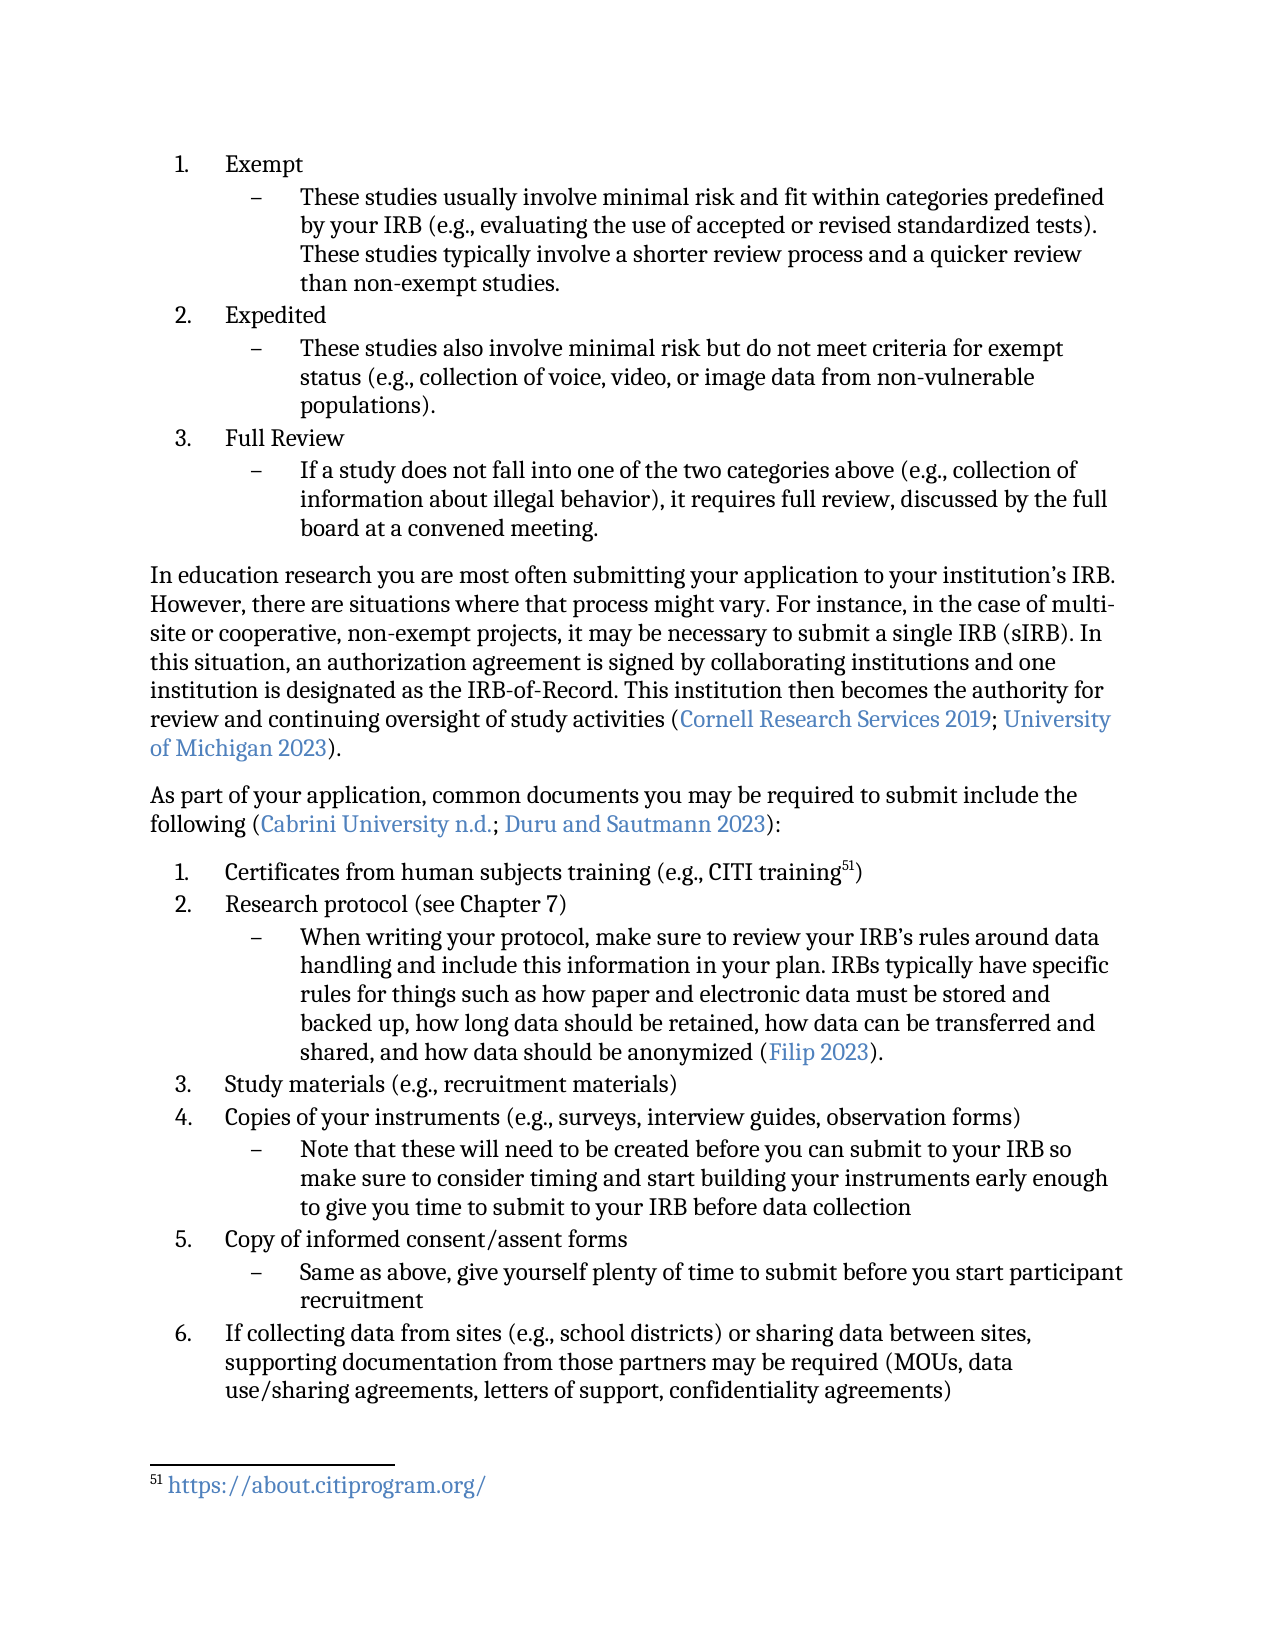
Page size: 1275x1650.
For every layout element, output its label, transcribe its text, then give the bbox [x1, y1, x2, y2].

list Same as above, give yourself plenty of time to submit before you start participant recruitment [250, 1257, 1125, 1315]
list Note that these will need to be created before you can submit to your IRB so make sure to consider timing and start building your instruments early enough to give you time to submit to your IRB before data collection [250, 1135, 1125, 1221]
list If collecting data from sites (e.g., school districts) or sharing data between sites, supporting documentation from those partners may be required (MOUs, data use/sharing agreements, letters of support, confidentiality agreements) [175, 1319, 1125, 1405]
list Study materials (e.g., recruitment materials) [175, 1070, 1125, 1099]
list If a study does not fall into one of the two categories above (e.g., collection of information about illegal behavior), it requires full review, discussed by the full board at a convened meeting. [250, 456, 1125, 542]
text As part of your application, common documents you may be required to submit include the following (Cabrini University n.d.; Duru and Sautmann 2023): [150, 781, 1125, 839]
list When writing your protocol, make sure to review your IRB’s rules around data handling and include this information in your plan. IRBs typically have specific rules for things such as how paper and electronic data must be stored and backed up, how long data should be retained, how data can be transferred and shared, and how data should be anonymized (Filip 2023). [250, 922, 1125, 1066]
list Copies of your instruments (e.g., surveys, interview guides, observation forms) [175, 1102, 1125, 1131]
list Certificates from human subjects training (e.g., CITI training) [175, 857, 1125, 886]
list These studies usually involve minimal risk and fit within categories predefined by your IRB (e.g., evaluating the use of accepted or revised standardized tests). These studies typically involve a shorter review process and a quicker review than non-exempt studies. [250, 182, 1125, 297]
list Expedited [175, 301, 1125, 330]
list Full Review [175, 424, 1125, 452]
list Research protocol (see Chapter 7) [175, 890, 1125, 919]
list These studies also involve minimal risk but do not meet criteria for exempt status (e.g., collection of voice, video, or image data from non-vulnerable populations). [250, 334, 1125, 420]
text In education research you are most often submitting your application to your institution’s IRB. However, there are situations where that process might vary. For instance, in the case of multi-site or cooperative, non-exempt projects, it may be necessary to submit a single IRB (sIRB). In this situation, an authorization agreement is signed by collaborating institutions and one institution is designated as the IRB-of-Record. This institution then becomes the authority for review and continuing oversight of study activities (Cornell Research Services 2019; University of Michigan 2023). [150, 561, 1125, 762]
list Exempt [175, 150, 1125, 179]
list Copy of informed consent/assent forms [175, 1225, 1125, 1254]
